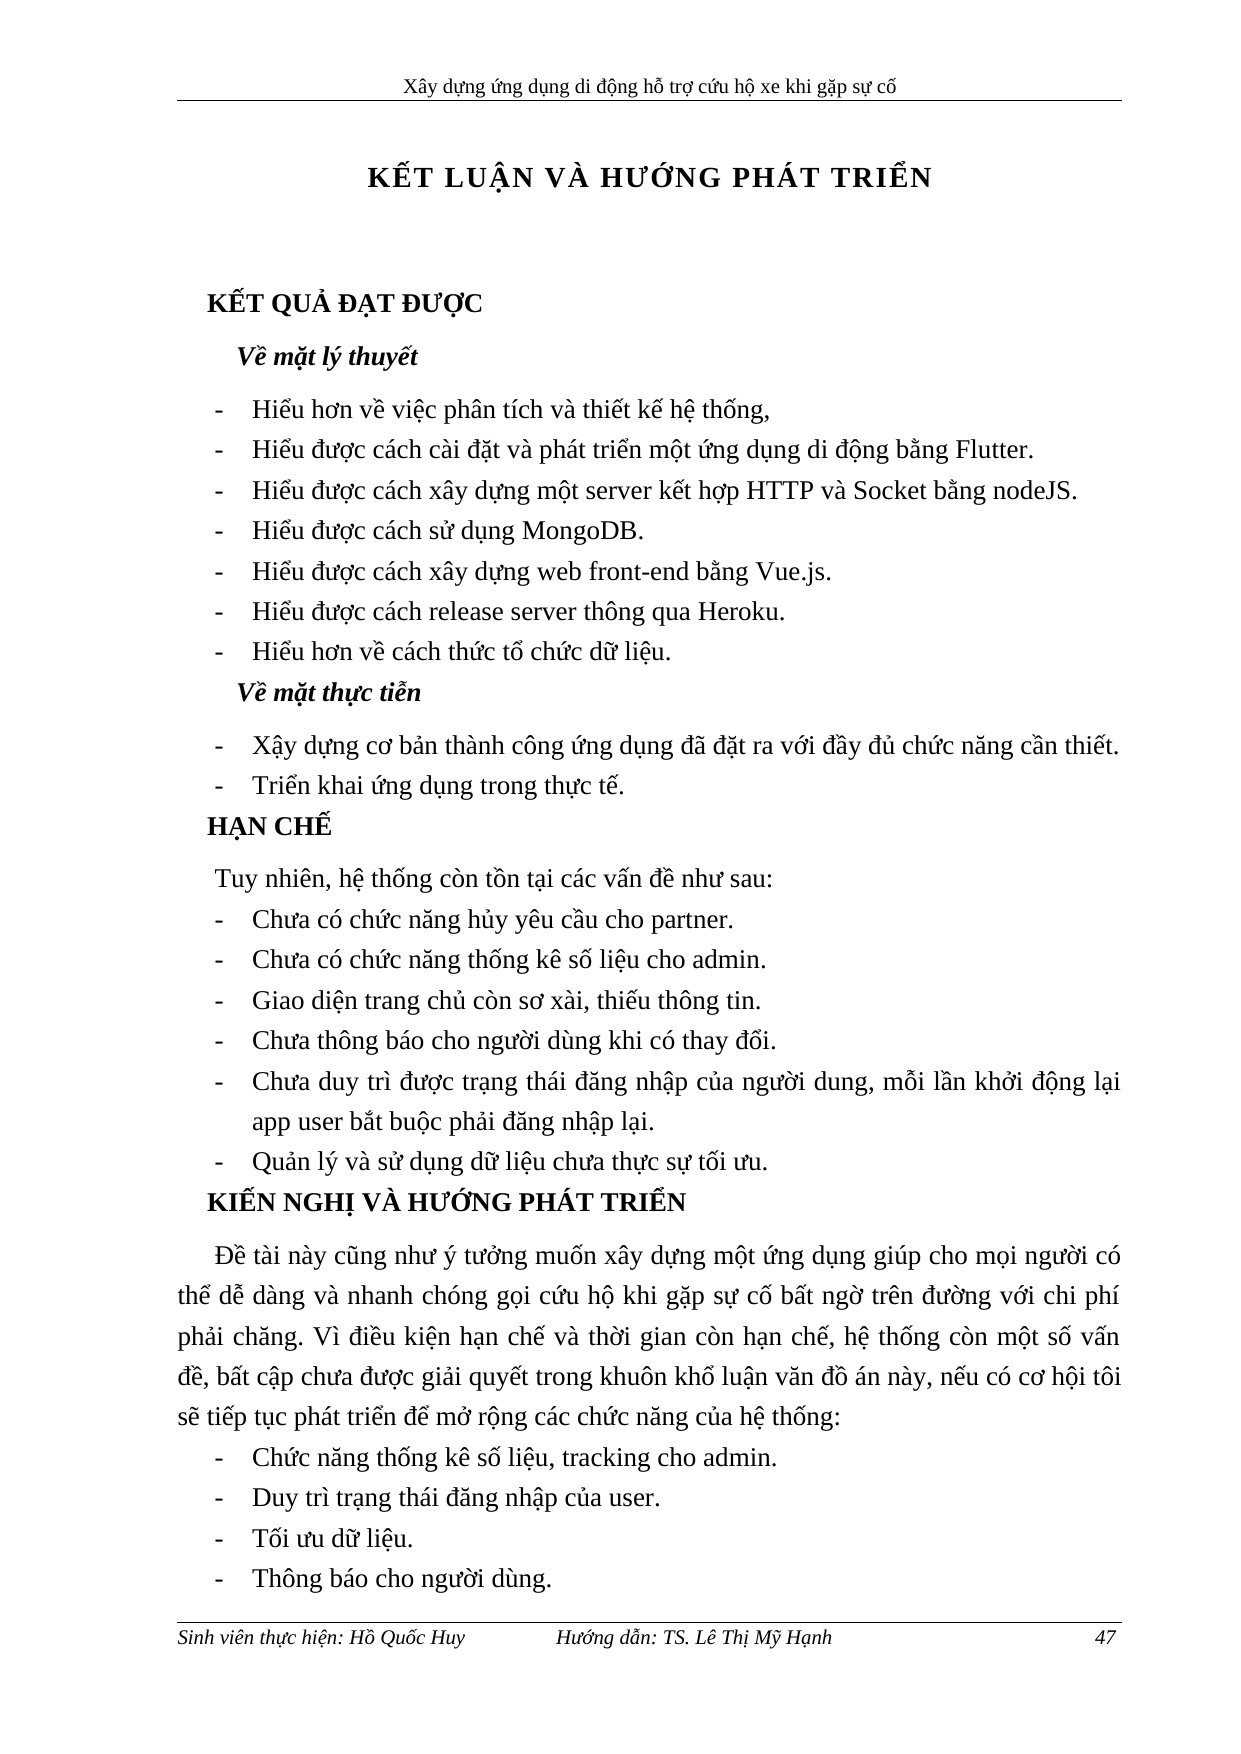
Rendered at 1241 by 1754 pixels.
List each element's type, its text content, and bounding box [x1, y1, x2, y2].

subtitle KẾT LUẬN VÀ HƯỚNG PHÁT TRIỂN [177, 160, 1122, 194]
list Chưa thông báo cho người dùng khi có thay đổi. [214, 1024, 1122, 1055]
list Xậy dựng cơ bản thành công ứng dụng đã đặt ra với đầy đủ chức năng cần thiết. [214, 729, 1122, 760]
list Chưa duy trì được trạng thái đăng nhập của người dung, mỗi lần khởi động lại app user bắt buộc phải đăng nhập lại. [214, 1064, 1122, 1136]
list Hiểu được cách xây dựng web front-end bằng Vue.js. [214, 554, 1122, 586]
list Hiểu được cách sử dụng MongoDB. [214, 514, 1122, 545]
list Triển khai ứng dụng trong thực tế. [214, 769, 1122, 800]
subtitle HẠN CHẾ [207, 809, 1122, 841]
subtitle Về mặt thực tiễn [236, 676, 1122, 707]
text Đề tài này cũng như ý tưởng muốn xây dựng một ứng dụng giúp cho mọi người có thể dễ dàng và nhanh chóng gọi cứu hộ khi gặp sự cố bất ngờ trên đường với chi phí phải chăng. Vì điều kiện hạn chế và thời gian còn hạn chế, hệ thống còn một số vấn đề, bất cập chưa được giải quyết trong khuôn khổ luận văn đồ án này, nếu có cơ hội tôi sẽ tiếp tục phát triển để mở rộng các chức năng của hệ thống: [177, 1239, 1122, 1432]
list Hiểu hơn về việc phân tích và thiết kế hệ thống, [214, 393, 1122, 424]
list Chưa có chức năng hủy yêu cầu cho partner. [214, 903, 1122, 934]
list Chức năng thống kê số liệu, tracking cho admin. [214, 1441, 1122, 1472]
list Chưa có chức năng thống kê số liệu cho admin. [214, 943, 1122, 974]
list Duy trì trạng thái đăng nhập của user. [214, 1481, 1122, 1512]
list Hiểu hơn về cách thức tổ chức dữ liệu. [214, 635, 1122, 667]
subtitle Về mặt lý thuyết [236, 340, 1122, 371]
list Hiểu được cách cài đặt và phát triển một ứng dụng di động bằng Flutter. [214, 433, 1122, 464]
list Thông báo cho người dùng. [214, 1562, 1122, 1593]
text Tuy nhiên, hệ thống còn tồn tại các vấn đề như sau: [177, 862, 1122, 894]
subtitle KIẾN NGHỊ VÀ HƯỚNG PHÁT TRIỂN [207, 1186, 1122, 1217]
list Tối ưu dữ liệu. [214, 1522, 1122, 1553]
list Giao diện trang chủ còn sơ xài, thiếu thông tin. [214, 984, 1122, 1015]
subtitle KẾT QUẢ ĐẠT ĐƯỢC [207, 287, 1122, 318]
list Quản lý và sử dụng dữ liệu chưa thực sự tối ưu. [214, 1145, 1122, 1177]
list Hiểu được cách release server thông qua Heroku. [214, 595, 1122, 626]
list Hiểu được cách xây dựng một server kết hợp HTTP và Socket bằng nodeJS. [214, 474, 1122, 505]
